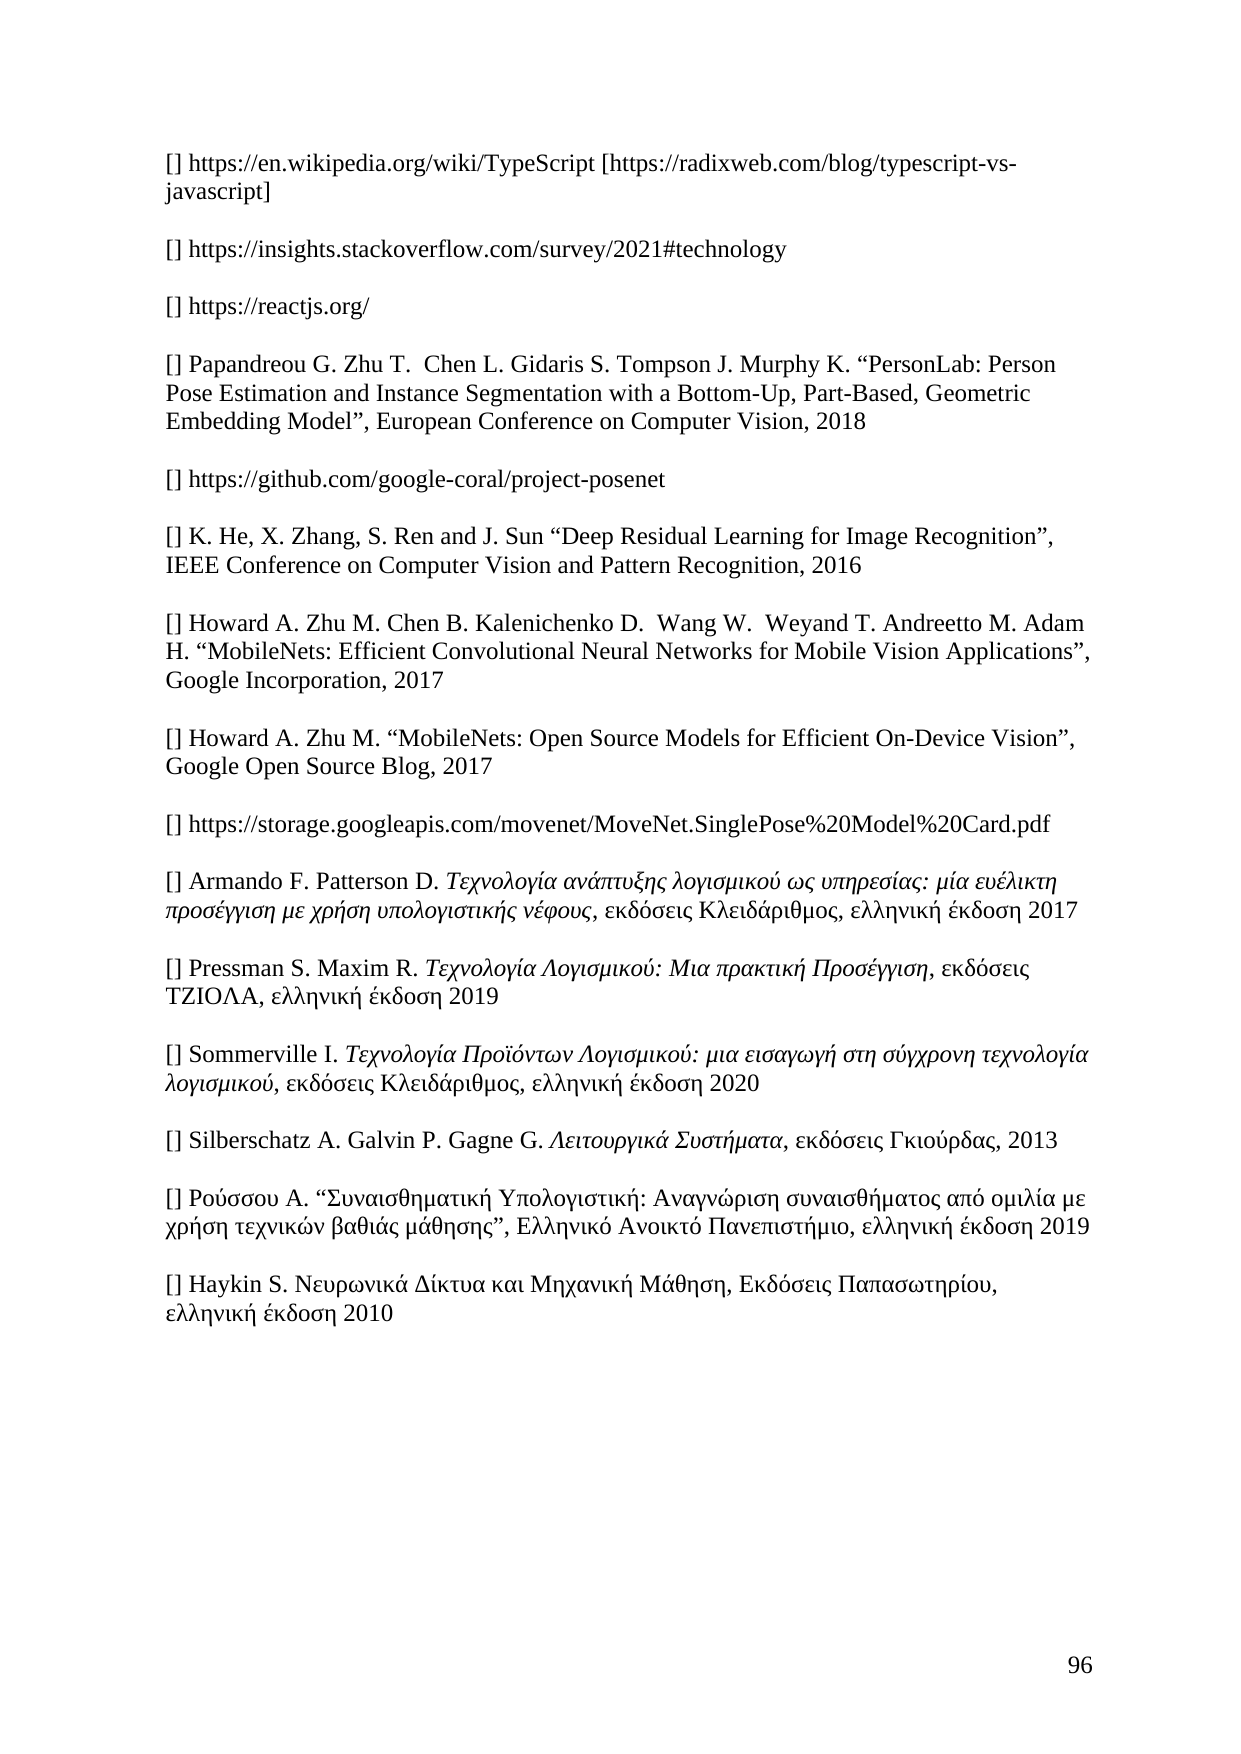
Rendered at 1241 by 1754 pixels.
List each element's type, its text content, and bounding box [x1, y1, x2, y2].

text [] Armando F. Patterson D. Τεχνολογία ανάπτυξης λογισμικού ως υπηρεσίας: μία ευέλικτη προσέγγιση με χρήση υπολογιστικής νέφους, εκδόσεις Κλειδάριθμος, ελληνική έκδοση 2017 [165, 866, 1092, 924]
text [] Silberschatz A. Galvin P. Gagne G. Λειτουργικά Συστήματα, εκδόσεις Γκιούρδας, 2013 [165, 1125, 1092, 1154]
text [] Sommerville I. Τεχνολογία Προϊόντων Λογισμικού: μια εισαγωγή στη σύγχρονη τεχνολογία λογισμικού, εκδόσεις Κλειδάριθμος, ελληνική έκδοση 2020 [165, 1039, 1092, 1096]
text [] Haykin S. Νευρωνικά Δίκτυα και Μηχανική Μάθηση, Εκδόσεις Παπασωτηρίου, ελληνική έκδοση 2010 [165, 1269, 1092, 1326]
text [] Howard A. Zhu M. Chen B. Kalenichenko D. Wang W. Weyand T. Andreetto M. Adam H. “MobileNets: Efficient Convolutional Neural Networks for Mobile Vision Applications”, Google Incorporation, 2017 [165, 608, 1092, 694]
text [] Ρούσσου Α. “Συναισθηματική Υπολογιστική: Αναγνώριση συναισθήματος από ομιλία με χρήση τεχνικών βαθιάς μάθησης”, Ελληνικό Ανοικτό Πανεπιστήμιο, ελληνική έκδοση 2019 [165, 1183, 1092, 1240]
text [] Papandreou G. Zhu T. Chen L. Gidaris S. Tompson J. Murphy K. “PersonLab: Person Pose Estimation and Instance Segmentation with a Bottom-Up, Part-Based, Geometric Embedding Model”, European Conference on Computer Vision, 2018 [165, 349, 1092, 435]
text [] https://github.com/google-coral/project-posenet [165, 464, 1092, 493]
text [165, 234, 1092, 263]
text [] Pressman S. Maxim R. Τεχνολογία Λογισμικού: Μια πρακτική Προσέγγιση, εκδόσεις ΤΖΙΟΛΑ, ελληνική έκδοση 2019 [165, 953, 1092, 1010]
text [] Howard A. Zhu M. “MobileNets: Open Source Models for Efficient On-Device Vision”, Google Open Source Blog, 2017 [165, 723, 1092, 780]
text [] https://en.wikipedia.org/wiki/TypeScript [https://radixweb.com/blog/typescript-vs-javascript] [165, 148, 1092, 205]
text [] https://reactjs.org/ [165, 291, 1092, 320]
text [] K. He, X. Zhang, S. Ren and J. Sun “Deep Residual Learning for Image Recognition”, IEEE Conference on Computer Vision and Pattern Recognition, 2016 [165, 521, 1092, 579]
text [] https://storage.googleapis.com/movenet/MoveNet.SinglePose%20Model%20Card.pdf [165, 809, 1092, 838]
